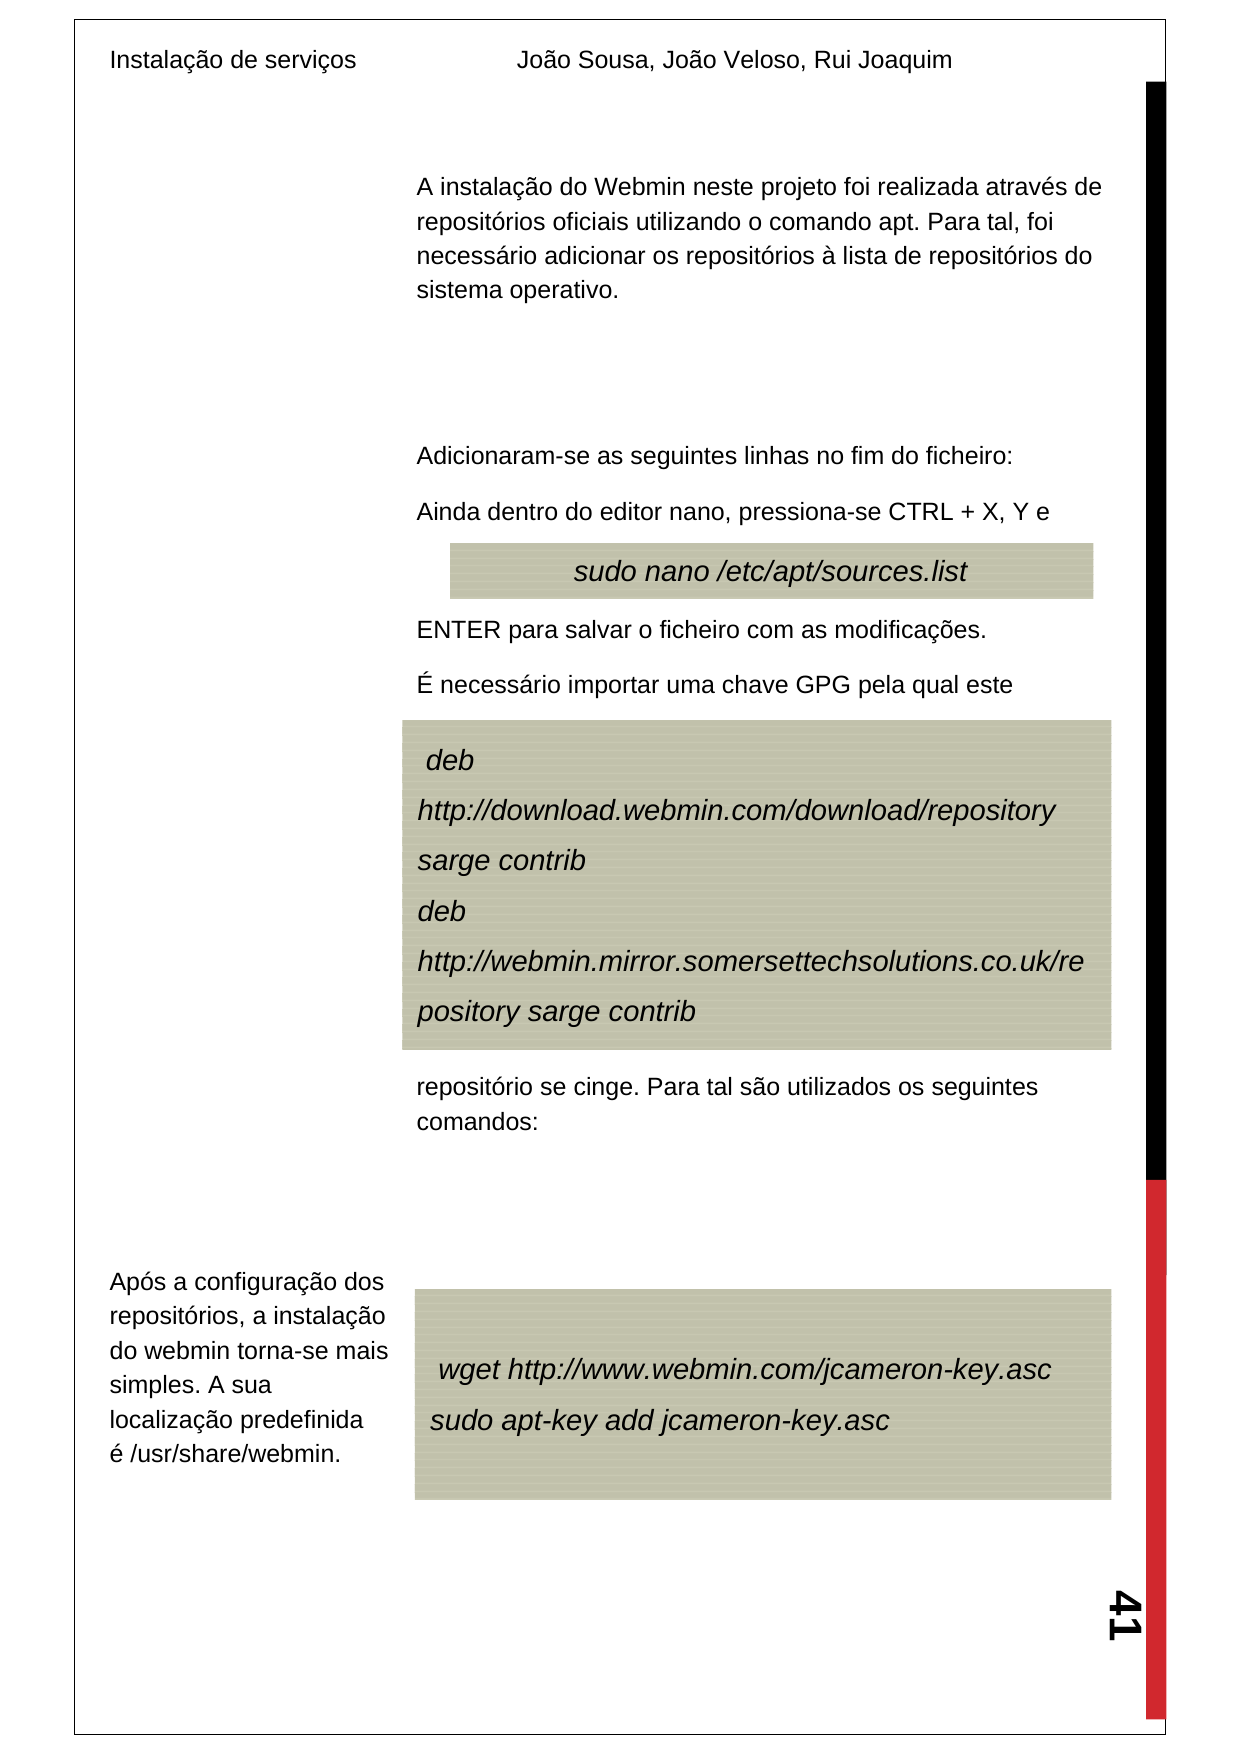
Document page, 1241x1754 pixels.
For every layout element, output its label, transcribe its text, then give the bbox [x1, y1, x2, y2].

text É necessário importar uma chave GPG pela qual este repositório se cinge. Para tal são utilizados os seguintes comandos: [416, 670, 1131, 1136]
text Ainda dentro do editor nano, pressiona-se CTRL + X, Y e ENTER para salvar o ficheiro com as modificações. [416, 497, 1131, 644]
text Adicionaram-se as seguintes linhas no fim do ficheiro: [416, 441, 1131, 470]
text Após a configuração dos repositórios, a instalação do webmin torna-se mais simples. A sua localização predefinida é /usr/share/webmin. [109, 1267, 1131, 1468]
text A instalação do Webmin neste projeto foi realizada através de repositórios oficiais utilizando o comando apt. Para tal, foi necessário adicionar os repositórios à lista de repositórios do sistema operativo. [416, 172, 1131, 304]
